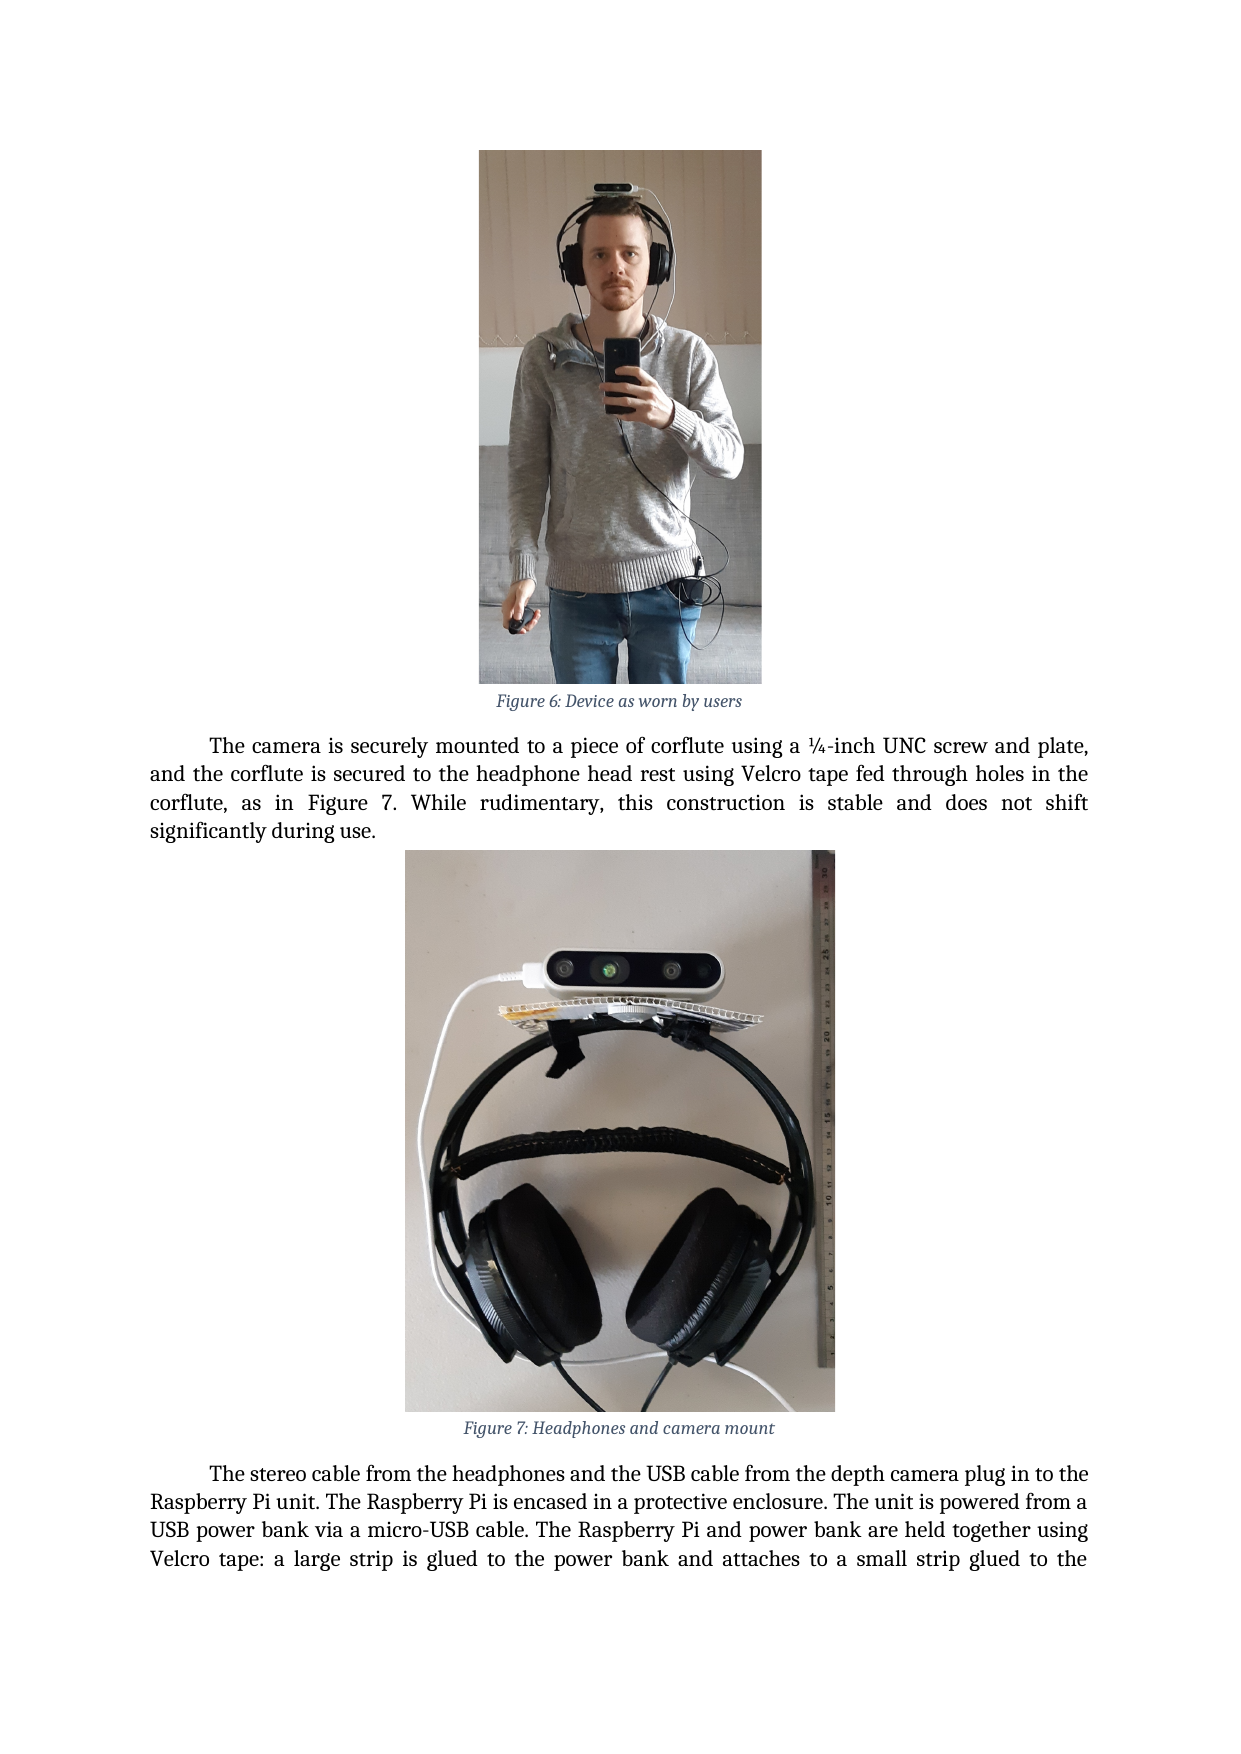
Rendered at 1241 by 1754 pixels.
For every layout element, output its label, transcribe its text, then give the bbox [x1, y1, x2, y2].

picture [478, 150, 762, 684]
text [150, 1460, 1090, 1572]
text The camera is securely mounted to a piece of corflute using a ¼-inch UNC screw and plate, and the corflute is secured to the headphone head rest using Velcro tape fed through holes in the corflute, as in Figure 7. While rudimentary, this construction is stable and does not shift significantly during use. [150, 733, 1090, 844]
picture [405, 850, 836, 1412]
